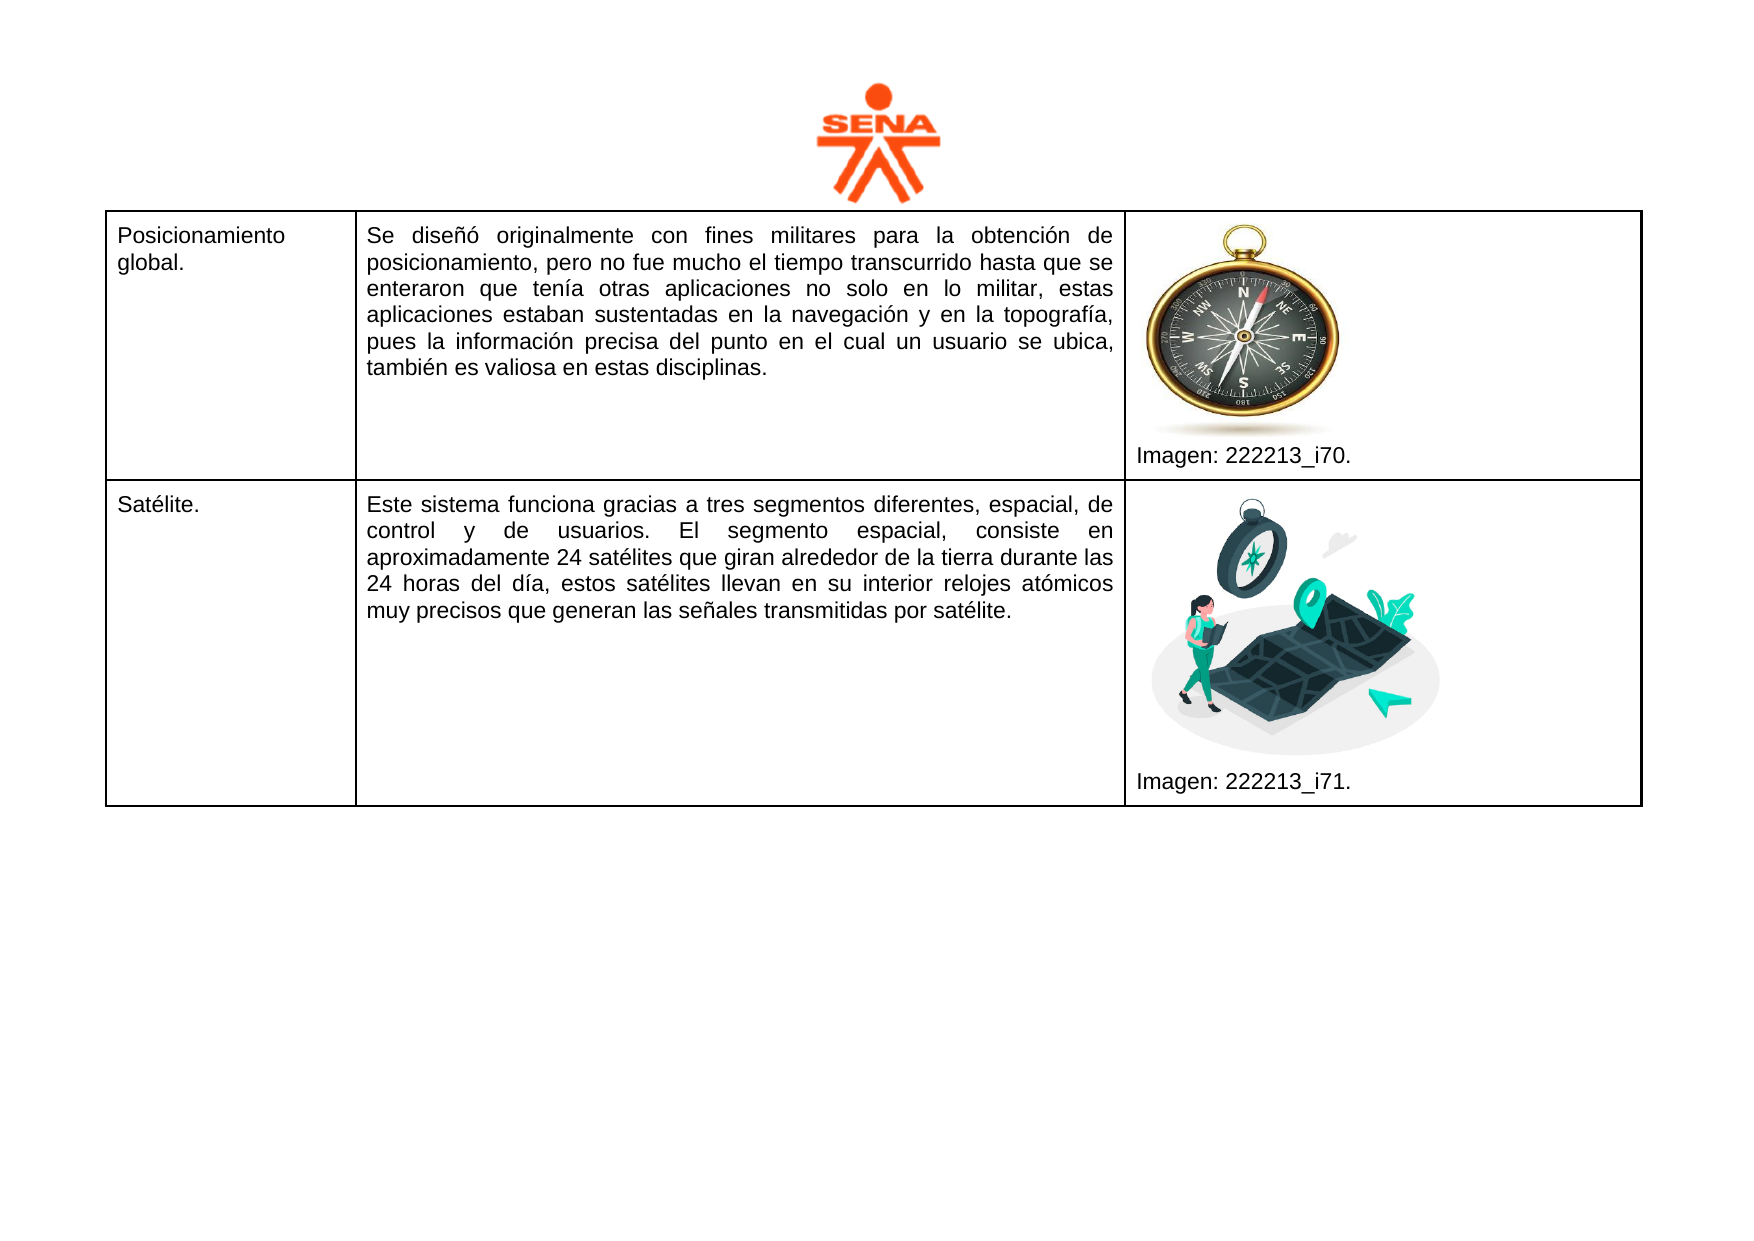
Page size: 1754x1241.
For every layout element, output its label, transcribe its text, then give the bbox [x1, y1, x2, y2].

picture [1136, 222, 1354, 437]
table_cell Imagen: 222213_i71. [1126, 481, 1640, 805]
picture [805, 75, 949, 210]
table_cell Satélite. [107, 481, 355, 805]
table_cell Este sistema funciona gracias a tres segmentos diferentes, espacial, de control y de usuarios. El segmento espacial, consiste en aproximadamente 24 satélites que giran alrededor de la tierra durante las 24 horas del día, estos satélites llevan en su interior relojes atómicos muy precisos que generan las señales transmitidas por satélite. [357, 481, 1124, 805]
table_cell Se diseñó originalmente con fines militares para la obtención de posicionamiento, pero no fue mucho el tiempo transcurrido hasta que se enteraron que tenía otras aplicaciones no solo en lo militar, estas aplicaciones estaban sustentadas en la navegación y en la topografía, pues la información precisa del punto en el cual un usuario se ubica, también es valiosa en estas disciplinas. [357, 212, 1124, 479]
table_cell Imagen: 222213_i70. [1126, 212, 1640, 479]
picture [1136, 491, 1453, 764]
table_cell Posicionamiento global. [107, 212, 355, 479]
